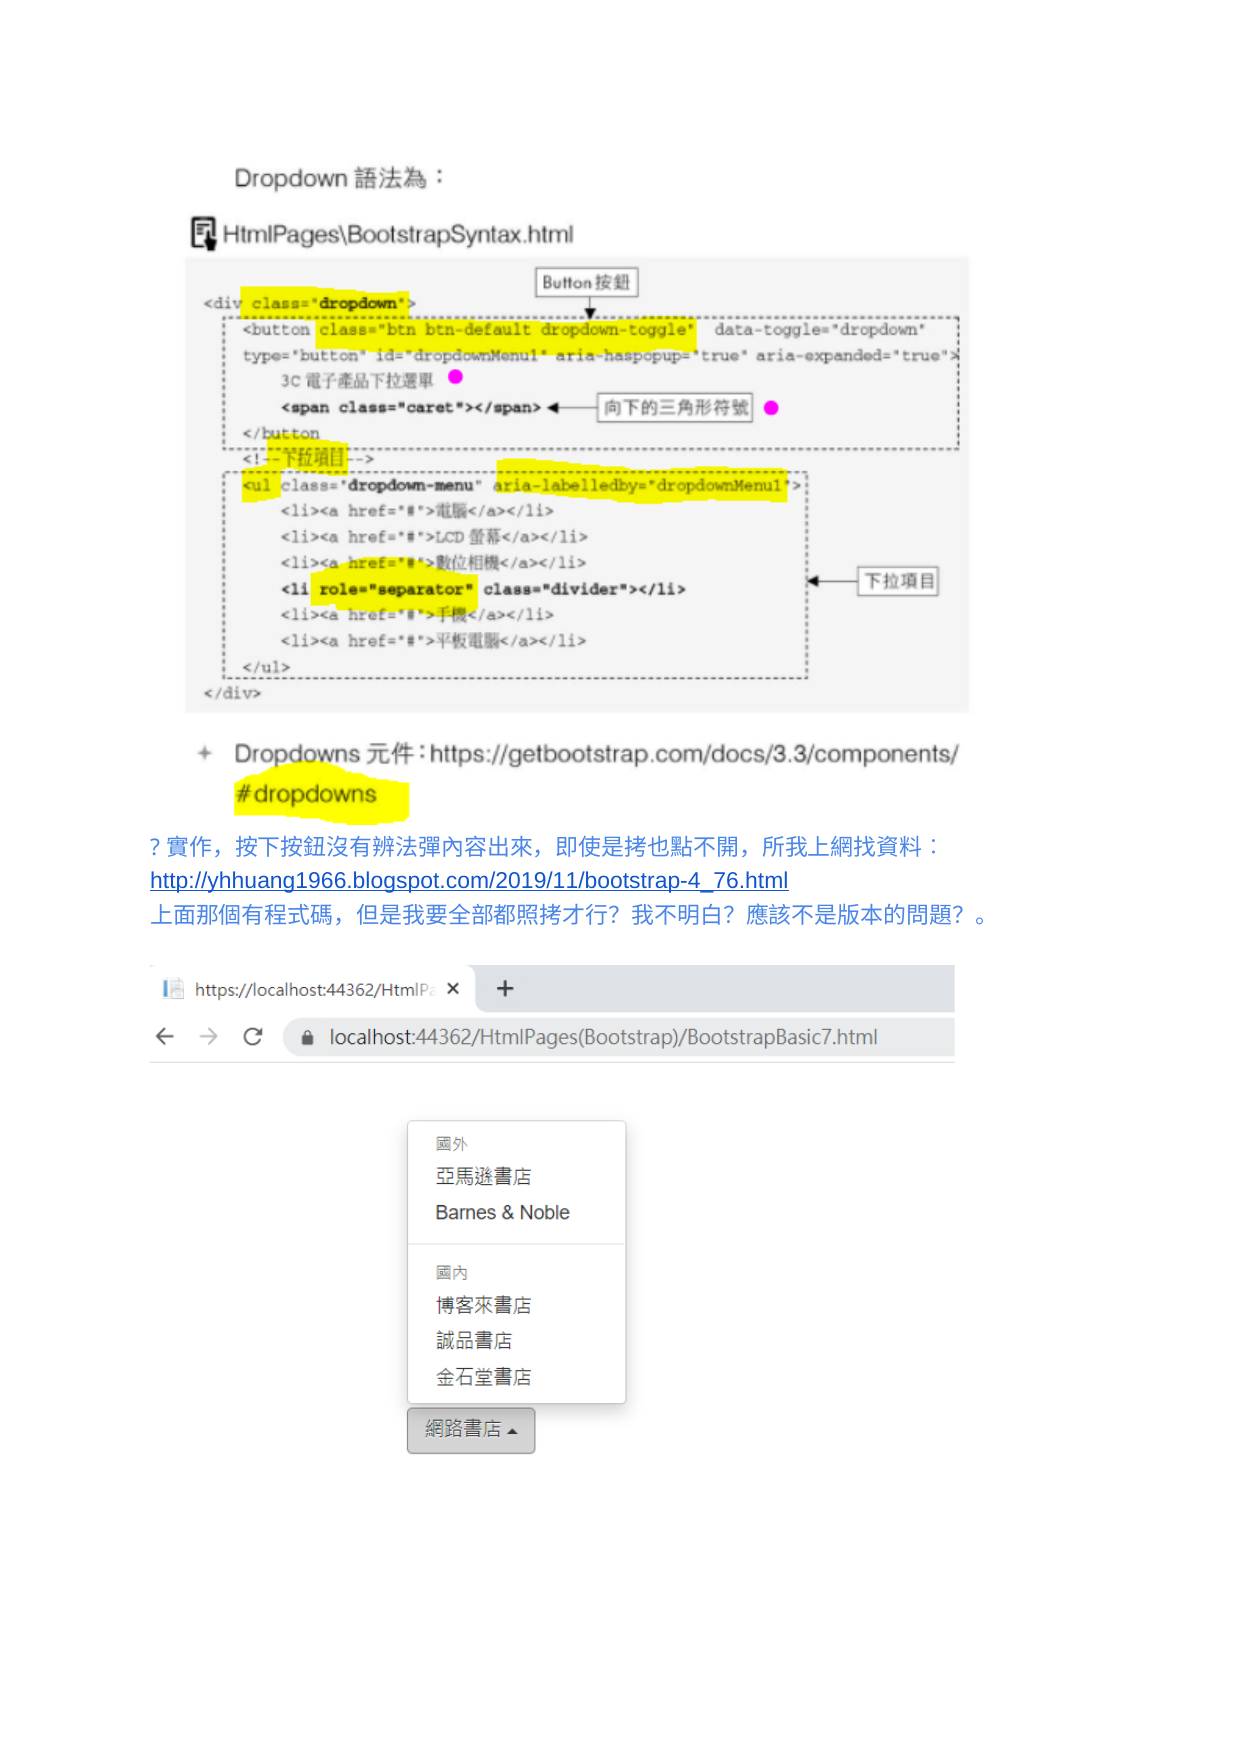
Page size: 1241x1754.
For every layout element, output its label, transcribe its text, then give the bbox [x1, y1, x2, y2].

picture [150, 150, 980, 825]
picture [150, 965, 955, 1499]
text 上面那個有程式碼，但是我要全部都照拷才行？我不明白？應該不是版本的問題？。 [150, 897, 1090, 931]
text ? 實作，按下按鈕沒有辨法彈內容出來，即使是拷也點不開，所我上網找資料︰ [150, 829, 1090, 862]
text http://yhhuang1966.blogspot.com/2019/11/bootstrap-4_76.html [150, 867, 1090, 893]
